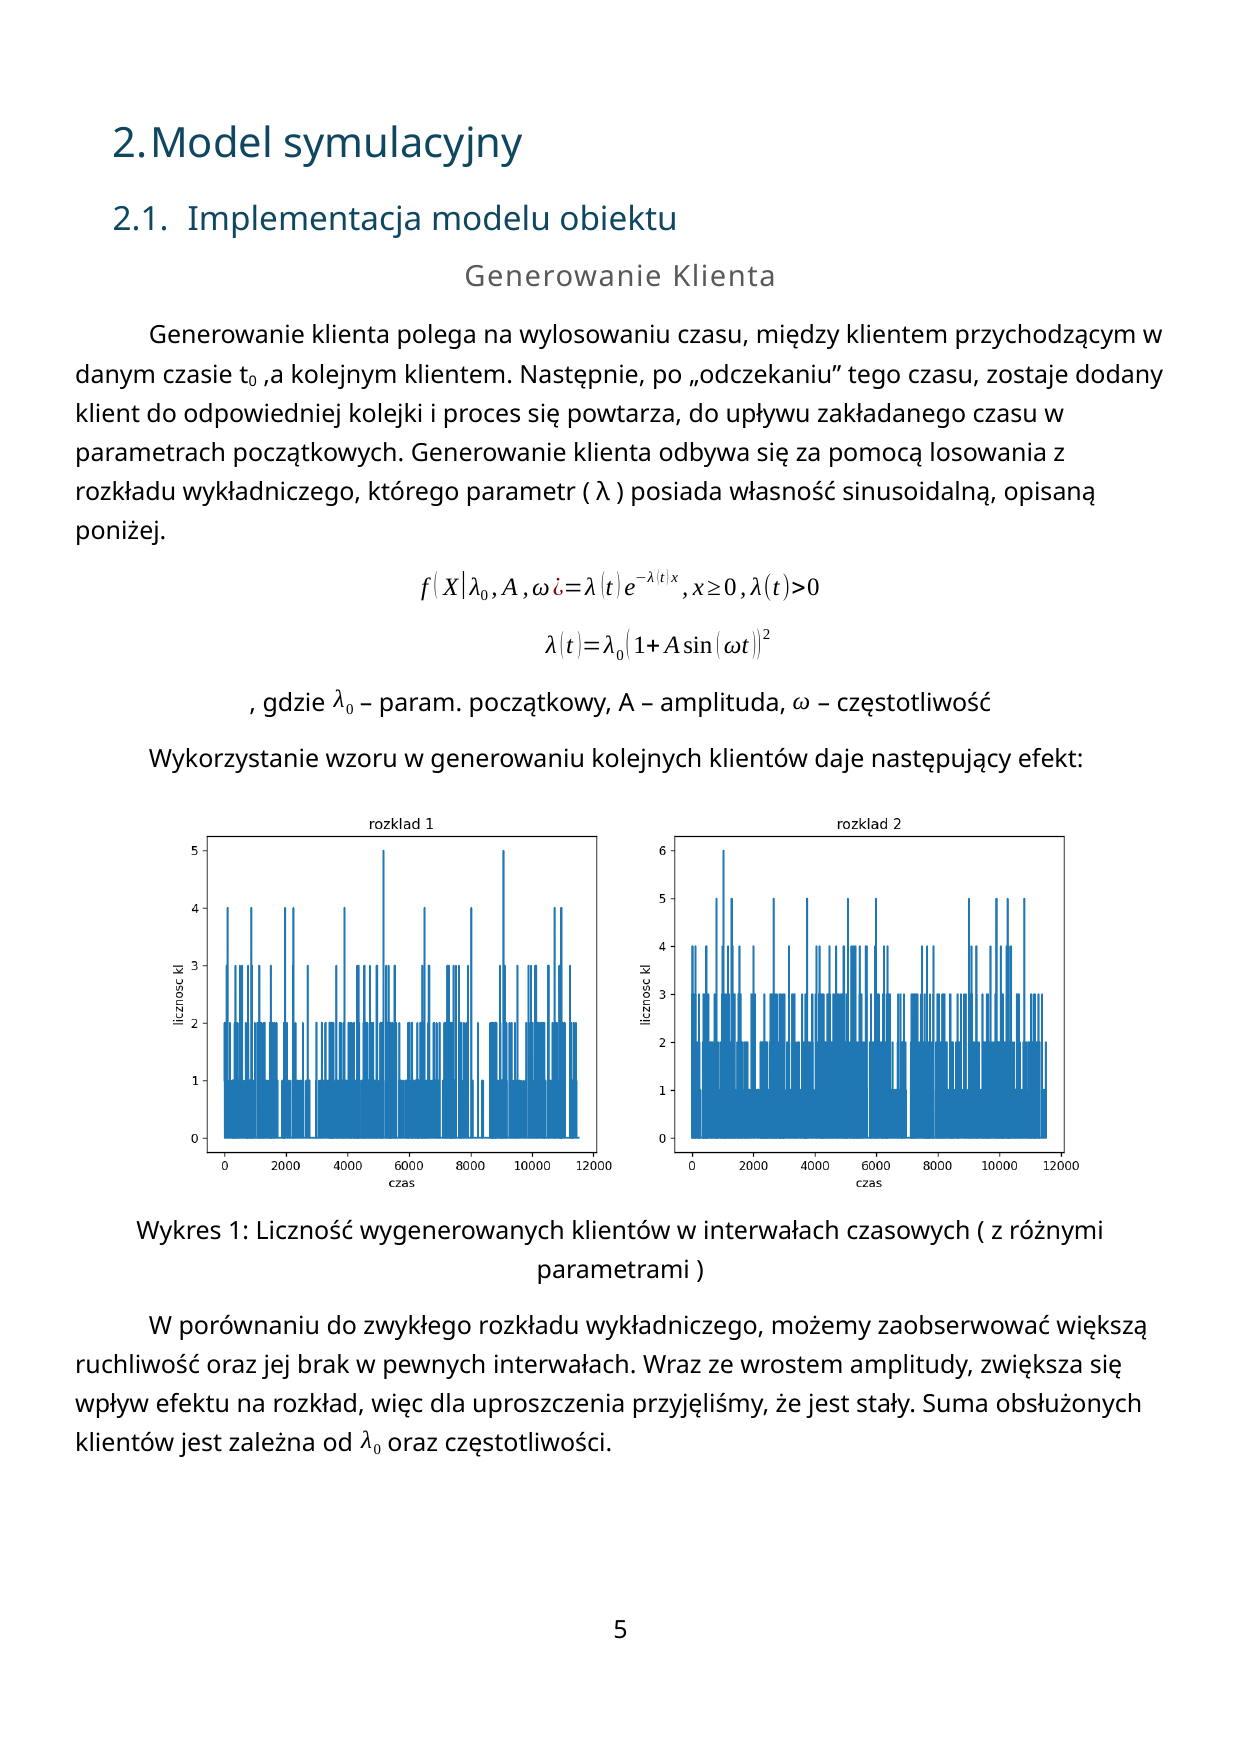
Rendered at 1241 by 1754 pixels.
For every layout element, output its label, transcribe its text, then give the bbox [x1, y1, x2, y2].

subtitle Generowanie Klienta [75, 255, 1165, 294]
picture [75, 796, 1166, 1191]
text Wykorzystanie wzoru w generowaniu kolejnych klientów daje następujący efekt: [75, 741, 1165, 774]
text Wykres 1: Liczność wygenerowanych klientów w interwałach czasowych ( z różnymi parametrami ) [75, 1212, 1165, 1286]
text W porównaniu do zwykłego rozkładu wykładniczego, możemy zaobserwować większą ruchliwość oraz jej brak w pewnych interwałach. Wraz ze wrostem amplitudy, zwiększa się wpływ efektu na rozkład, więc dla uproszczenia przyjęliśmy, że jest stały. Suma obsłużonych klientów jest zależna od oraz częstotliwości. [75, 1307, 1165, 1459]
subtitle Implementacja modelu obiektu [112, 194, 1165, 240]
text Generowanie klienta polega na wylosowaniu czasu, między klientem przychodzącym w danym czasie t0 ,a kolejnym klientem. Następnie, po „odczekaniu” tego czasu, zostaje dodany klient do odpowiedniej kolejki i proces się powtarza, do upływu zakładanego czasu w parametrach początkowych. Generowanie klienta odbywa się za pomocą losowania z rozkładu wykładniczego, którego parametr ( λ ) posiada własność sinusoidalną, opisaną poniżej. [75, 317, 1165, 547]
text , gdzie – param. początkowy, A – amplituda, – częstotliwość [75, 685, 1165, 719]
subtitle Model symulacyjny [112, 112, 1165, 169]
